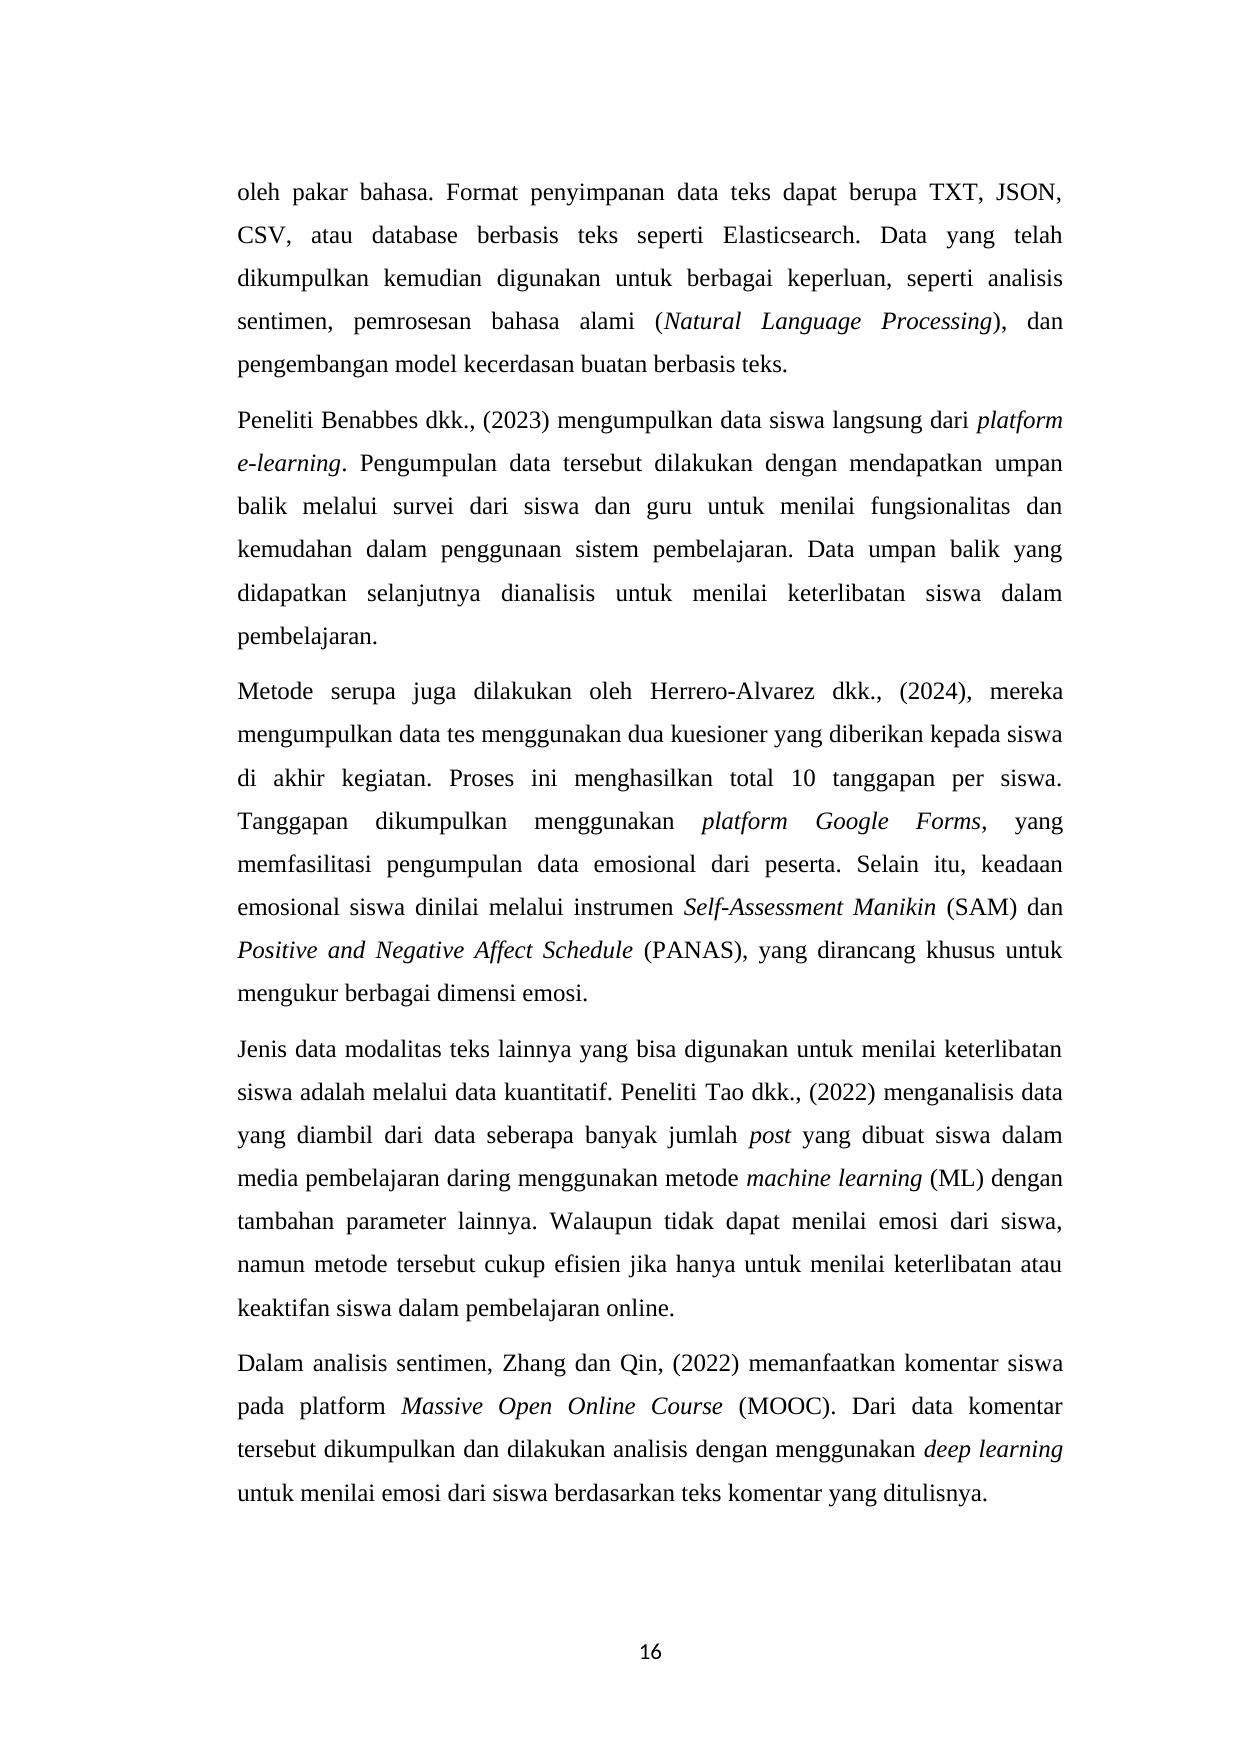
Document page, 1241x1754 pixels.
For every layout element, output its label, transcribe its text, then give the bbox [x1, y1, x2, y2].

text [237, 177, 1063, 378]
text Metode serupa juga dilakukan oleh Herrero-Alvarez dkk., (2024), mereka mengumpulkan data tes menggunakan dua kuesioner yang diberikan kepada siswa di akhir kegiatan. Proses ini menghasilkan total 10 tanggapan per siswa. Tanggapan dikumpulkan menggunakan platform Google Forms, yang memfasilitasi pengumpulan data emosional dari peserta. Selain itu, keadaan emosional siswa dinilai melalui instrumen Self-Assessment Manikin (SAM) dan Positive and Negative Affect Schedule (PANAS), yang dirancang khusus untuk mengukur berbagai dimensi emosi. [237, 676, 1063, 1007]
text Jenis data modalitas teks lainnya yang bisa digunakan untuk menilai keterlibatan siswa adalah melalui data kuantitatif. Peneliti Tao dkk., (2022) menganalisis data yang diambil dari data seberapa banyak jumlah post yang dibuat siswa dalam media pembelajaran daring menggunakan metode machine learning (ML) dengan tambahan parameter lainnya. Walaupun tidak dapat menilai emosi dari siswa, namun metode tersebut cukup efisien jika hanya untuk menilai keterlibatan atau keaktifan siswa dalam pembelajaran online. [237, 1034, 1063, 1321]
text Dalam analisis sentimen, Zhang dan Qin, (2022) memanfaatkan komentar siswa pada platform Massive Open Online Course (MOOC). Dari data komentar tersebut dikumpulkan dan dilakukan analisis dengan menggunakan deep learning untuk menilai emosi dari siswa berdasarkan teks komentar yang ditulisnya. [237, 1348, 1063, 1506]
text Peneliti Benabbes dkk., (2023) mengumpulkan data siswa langsung dari platform e-learning. Pengumpulan data tersebut dilakukan dengan mendapatkan umpan balik melalui survei dari siswa dan guru untuk menilai fungsionalitas dan kemudahan dalam penggunaan sistem pembelajaran. Data umpan balik yang didapatkan selanjutnya dianalisis untuk menilai keterlibatan siswa dalam pembelajaran. [237, 405, 1063, 649]
